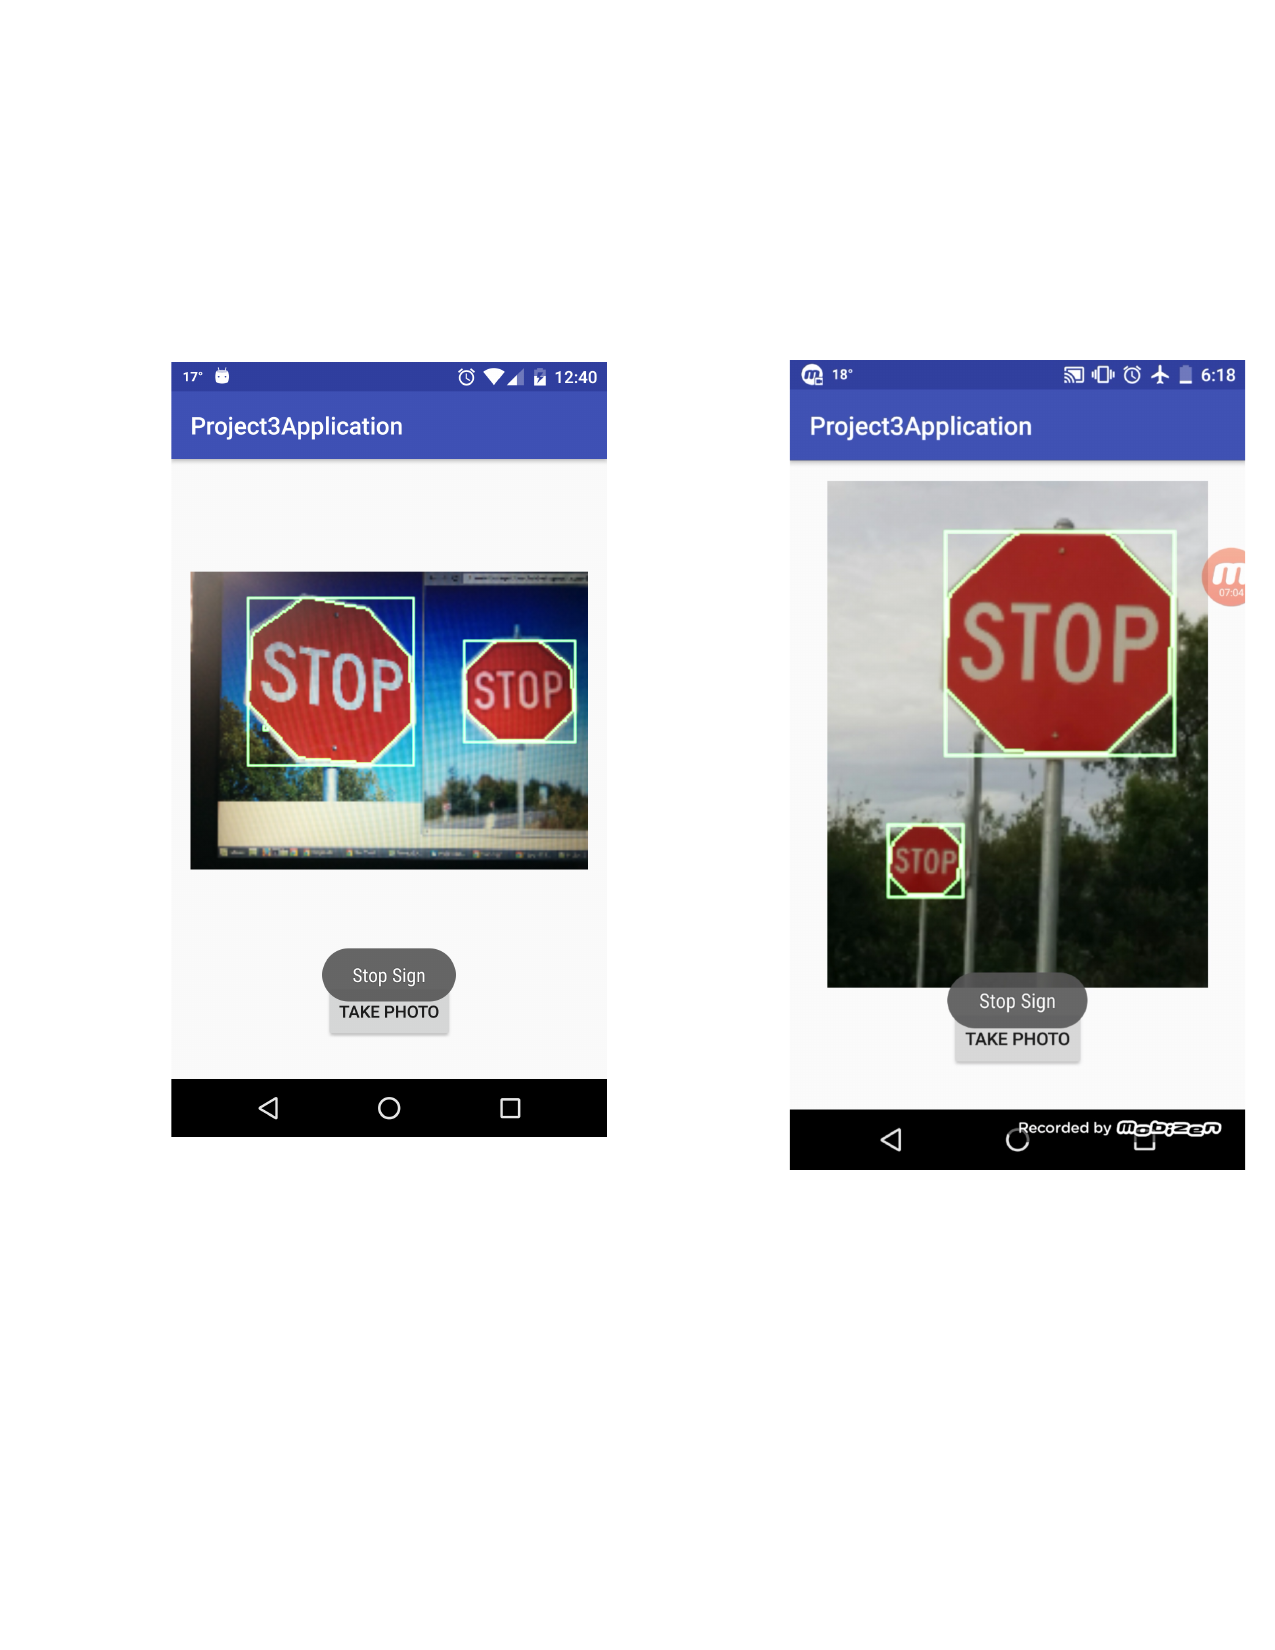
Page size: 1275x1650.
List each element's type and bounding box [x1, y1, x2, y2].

picture [789, 360, 1246, 1170]
picture [171, 362, 607, 1137]
